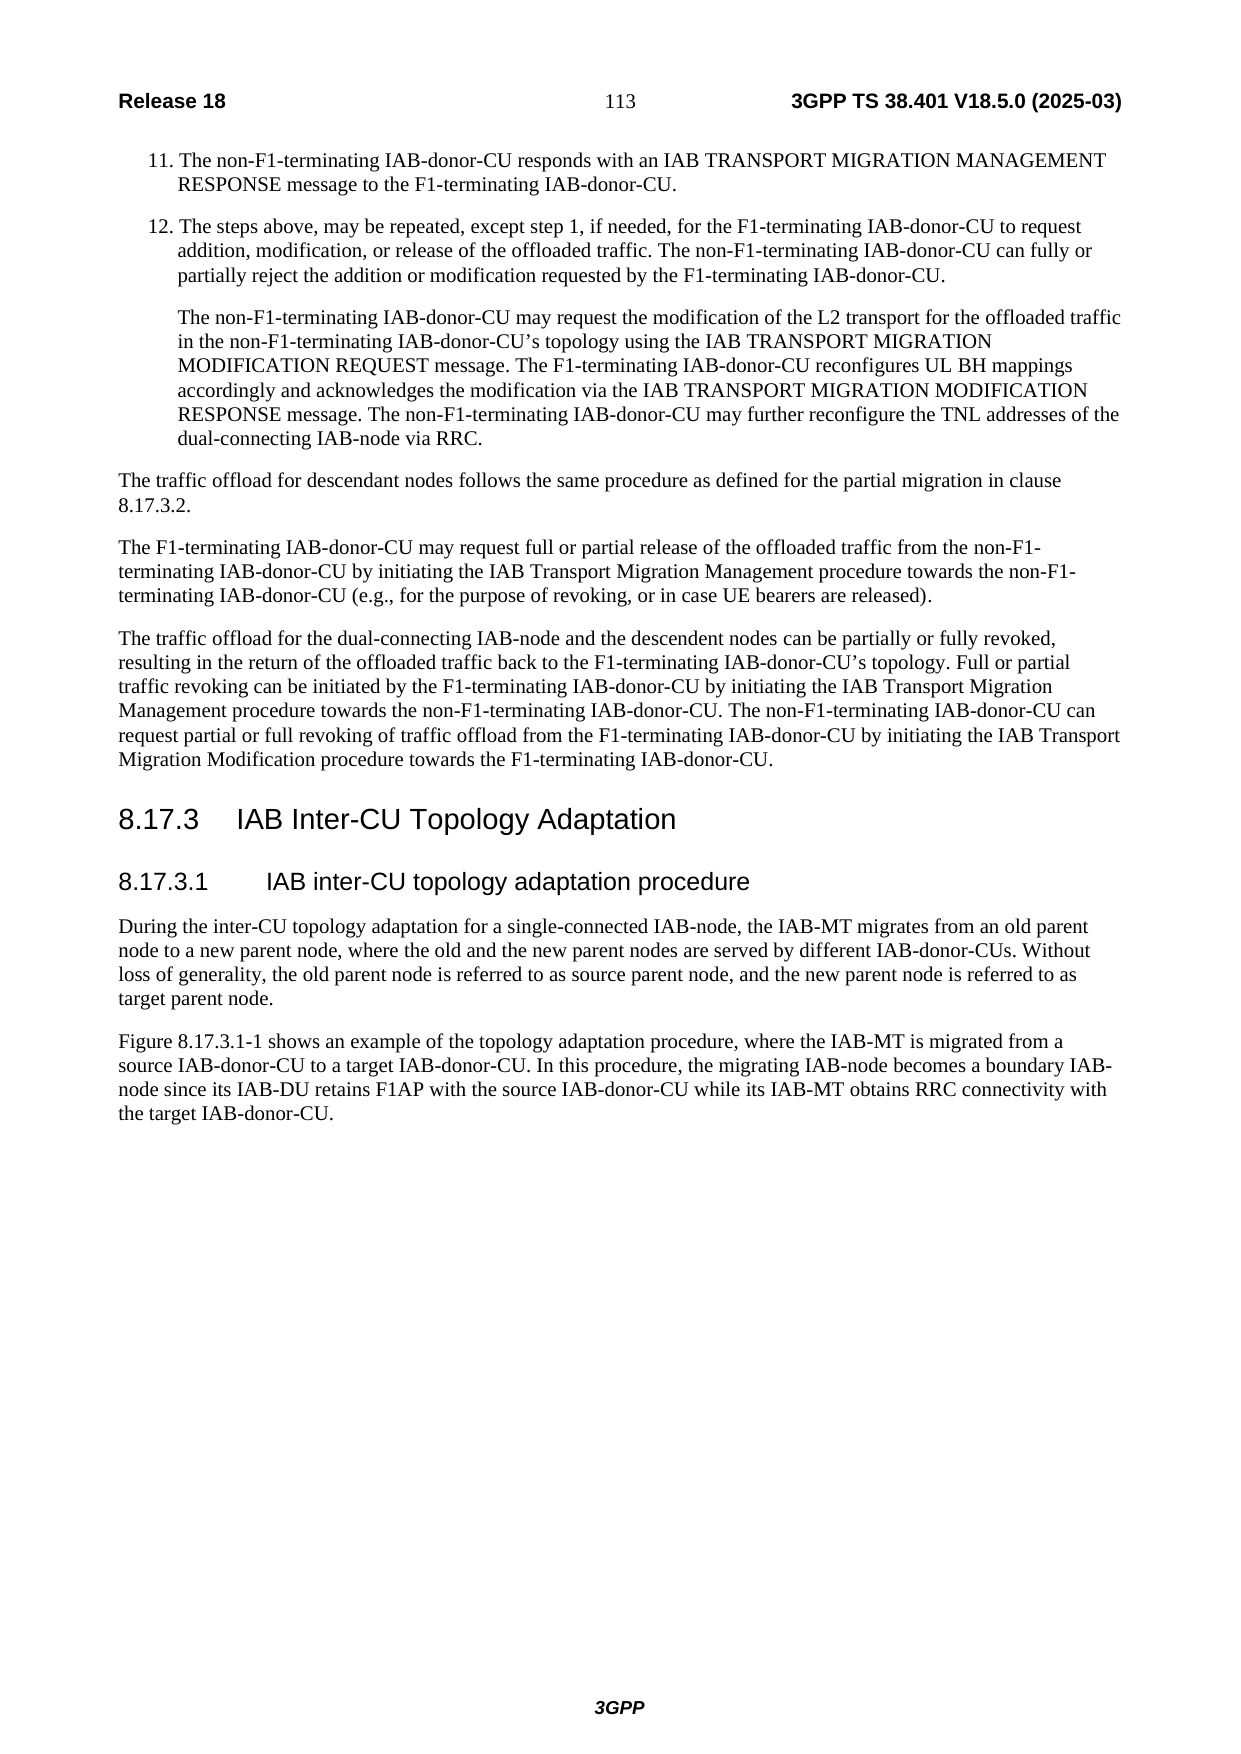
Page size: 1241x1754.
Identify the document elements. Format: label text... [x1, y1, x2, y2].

text The traffic offload for the dual-connecting IAB-node and the descendent nodes can be partially or fully revoked, resulting in the return of the offloaded traffic back to the F1-terminating IAB-donor-CU’s topology. Full or partial traffic revoking can be initiated by the F1-terminating IAB-donor-CU by initiating the IAB Transport Migration Management procedure towards the non-F1-terminating IAB-donor-CU. The non-F1-terminating IAB-donor-CU can request partial or full revoking of traffic offload from the F1-terminating IAB-donor-CU by initiating the IAB Transport Migration Modification procedure towards the F1-terminating IAB-donor-CU. [118, 626, 1122, 771]
text 11. The non-F1-terminating IAB-donor-CU responds with an IAB TRANSPORT MIGRATION MANAGEMENT RESPONSE message to the F1-terminating IAB-donor-CU. [148, 147, 1122, 196]
text The F1-terminating IAB-donor-CU may request full or partial release of the offloaded traffic from the non-F1-terminating IAB-donor-CU by initiating the IAB Transport Migration Management procedure towards the non-F1-terminating IAB-donor-CU (e.g., for the purpose of revoking, or in case UE bearers are released). [118, 535, 1122, 607]
subtitle 8.17.3.1 IAB inter-CU topology adaptation procedure [118, 867, 1122, 895]
text Figure 8.17.3.1-1 shows an example of the topology adaptation procedure, where the IAB-MT is migrated from a source IAB-donor-CU to a target IAB-donor-CU. In this procedure, the migrating IAB-node becomes a boundary IAB-node since its IAB-DU retains F1AP with the source IAB-donor-CU while its IAB-MT obtains RRC connectivity with the target IAB-donor-CU. [118, 1029, 1122, 1125]
subtitle 8.17.3 IAB Inter-CU Topology Adaptation [118, 802, 1122, 835]
text The traffic offload for descendant nodes follows the same procedure as defined for the partial migration in clause 8.17.3.2. [118, 468, 1122, 517]
text The non-F1-terminating IAB-donor-CU may request the modification of the L2 transport for the offloaded traffic in the non-F1-terminating IAB-donor-CU’s topology using the IAB TRANSPORT MIGRATION MODIFICATION REQUEST message. The F1-terminating IAB-donor-CU reconfigures UL BH mappings accordingly and acknowledges the modification via the IAB TRANSPORT MIGRATION MODIFICATION RESPONSE message. The non-F1-terminating IAB-donor-CU may further reconfigure the TNL addresses of the dual-connecting IAB-node via RRC. [148, 305, 1122, 450]
text During the inter-CU topology adaptation for a single-connected IAB-node, the IAB-MT migrates from an old parent node to a new parent node, where the old and the new parent nodes are served by different IAB-donor-CUs. Without loss of generality, the old parent node is referred to as source parent node, and the new parent node is referred to as target parent node. [118, 914, 1122, 1010]
text 12. The steps above, may be repeated, except step 1, if needed, for the F1-terminating IAB-donor-CU to request addition, modification, or release of the offloaded traffic. The non-F1-terminating IAB-donor-CU can fully or partially reject the addition or modification requested by the F1-terminating IAB-donor-CU. [148, 214, 1122, 287]
